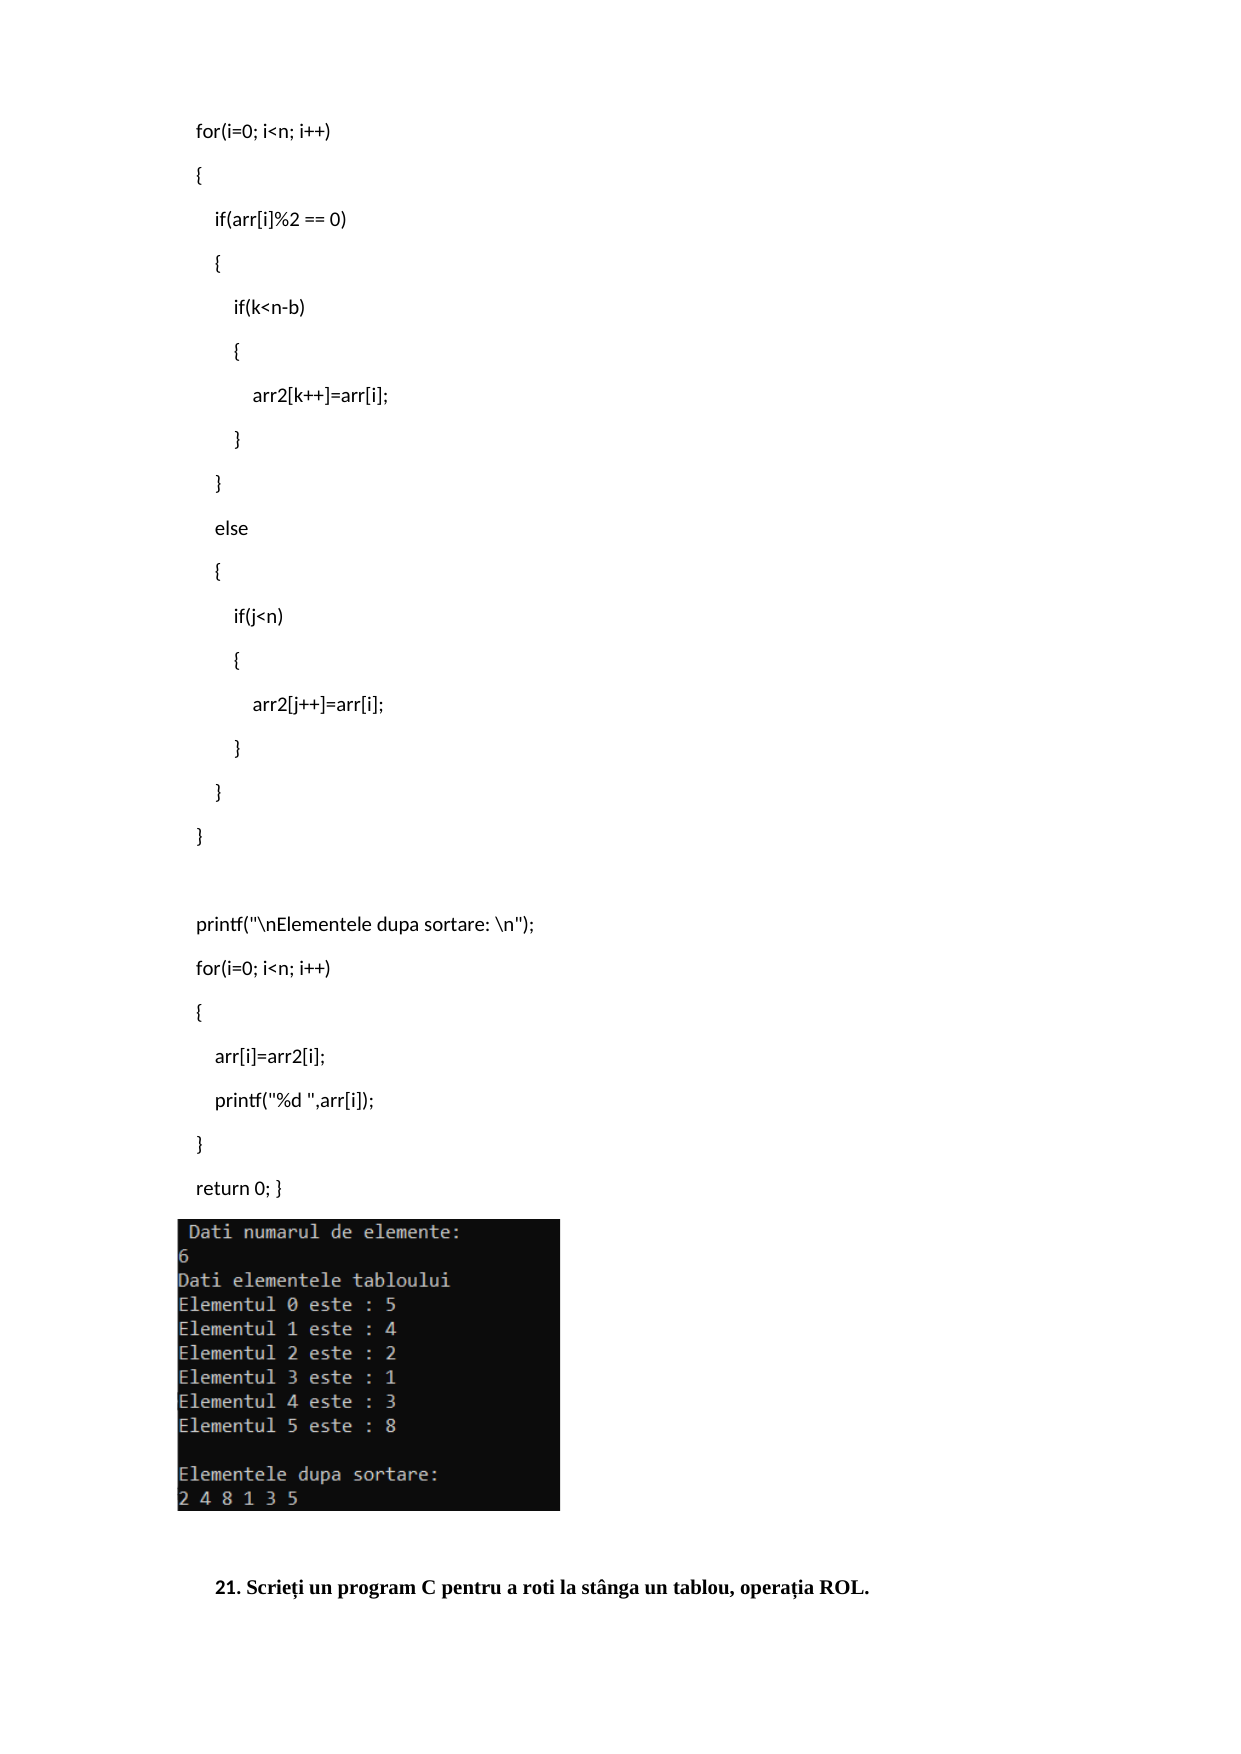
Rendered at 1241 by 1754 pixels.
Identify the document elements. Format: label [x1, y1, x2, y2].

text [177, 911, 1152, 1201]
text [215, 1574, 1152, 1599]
picture [177, 1219, 561, 1511]
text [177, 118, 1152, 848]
